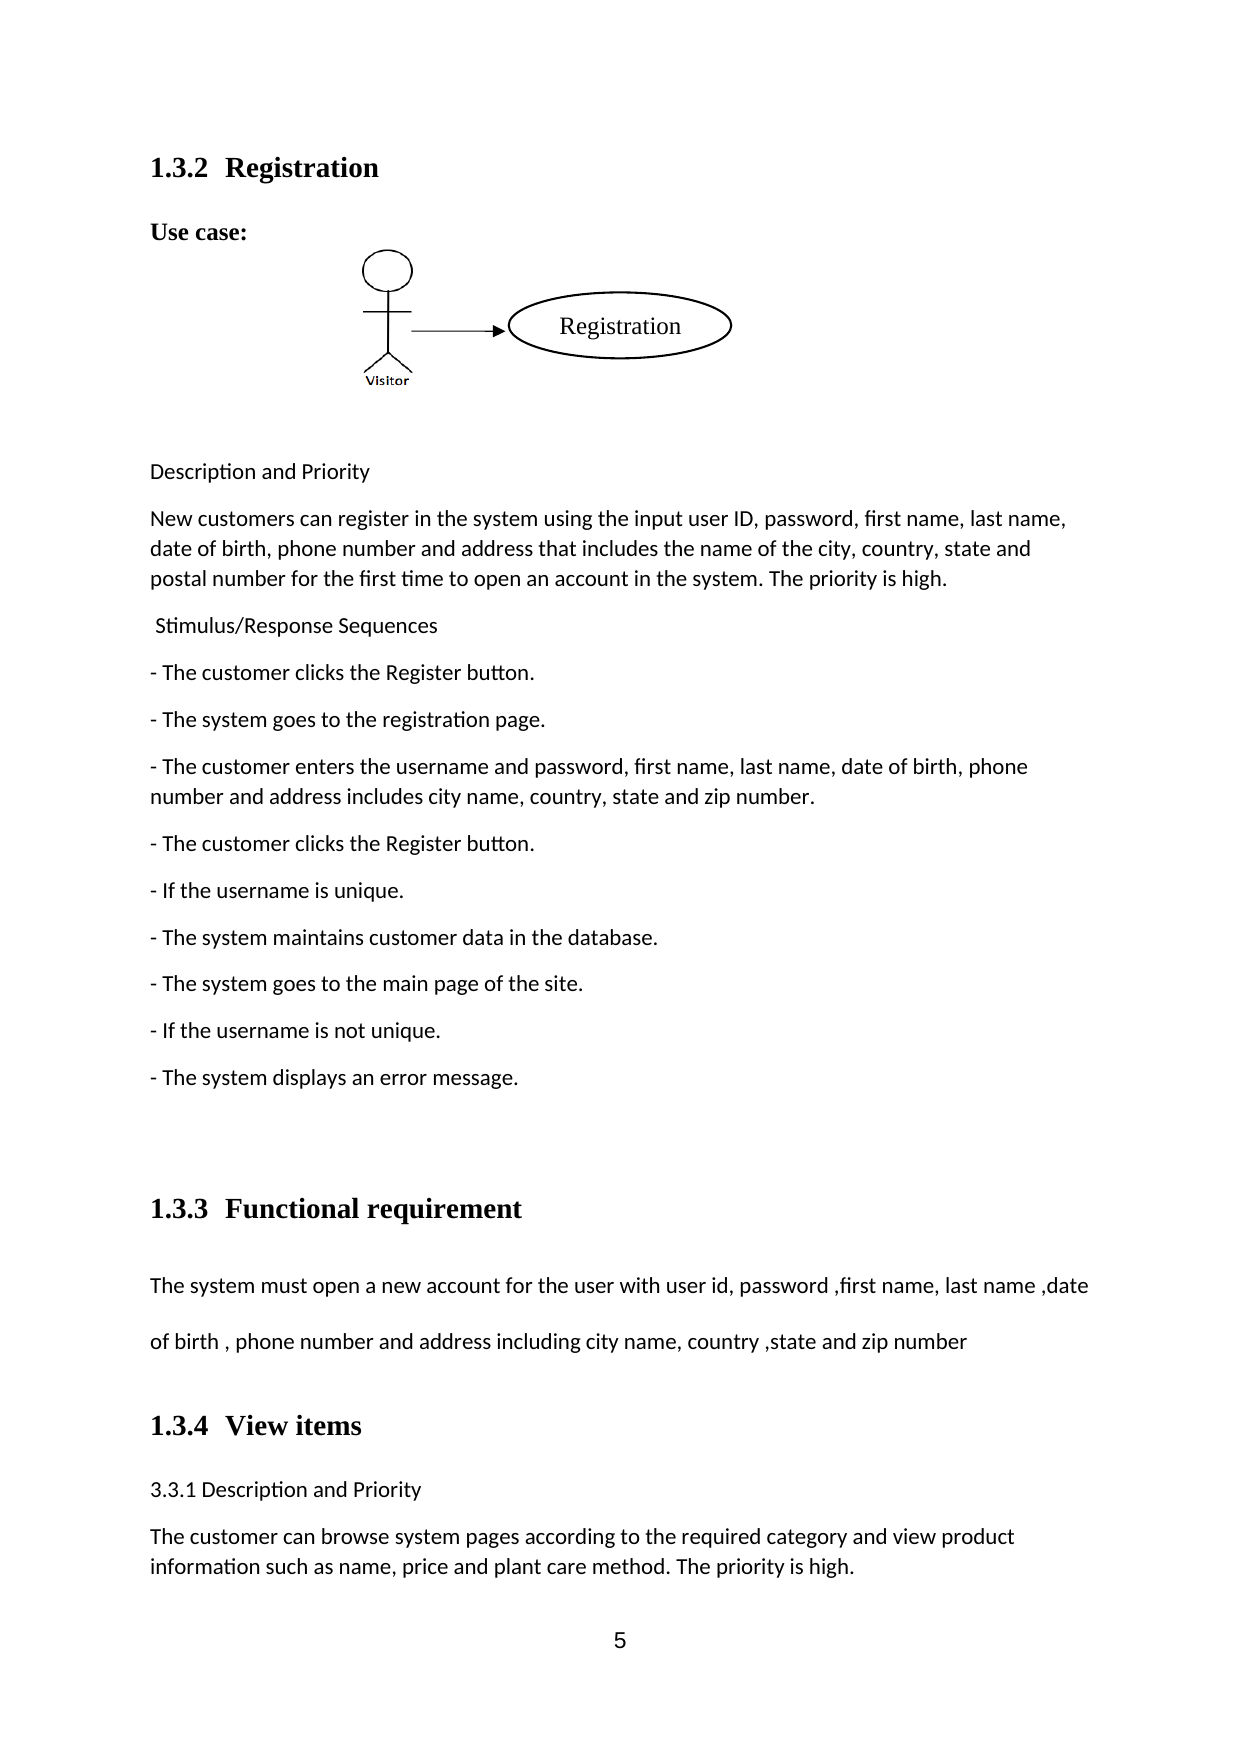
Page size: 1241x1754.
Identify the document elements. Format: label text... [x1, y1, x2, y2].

subtitle Registration [150, 150, 1090, 183]
text - If the username is not unique. [150, 1016, 1090, 1044]
text - The customer enters the username and password, first name, last name, date of birth, phone number and address includes city name, country, state and zip number. [150, 752, 1090, 810]
text Use case: [150, 217, 1090, 246]
text - If the username is unique. [150, 876, 1090, 904]
text - The system goes to the main page of the site. [150, 969, 1090, 998]
text - The system displays an error message. [150, 1063, 1090, 1091]
text Description and Priority [150, 457, 1090, 485]
text 3.3.1 Description and Priority [150, 1475, 1090, 1503]
text - The customer clicks the Register button. [150, 829, 1090, 857]
picture [347, 247, 428, 390]
text The system must open a new account for the user with user id, password ,first name, last name ,date of birth , phone number and address including city name, country ,state and zip number [150, 1271, 1090, 1355]
text - The system maintains customer data in the database. [150, 923, 1090, 951]
text Stimulus/Response Sequences [150, 611, 1090, 639]
text The customer can browse system pages according to the required category and view product information such as name, price and plant care method. The priority is high. [150, 1522, 1090, 1580]
text - The customer clicks the Register button. [150, 658, 1090, 686]
text New customers can register in the system using the input user ID, password, first name, last name, date of birth, phone number and address that includes the name of the city, country, state and postal number for the first time to open an account in the system. The priority is high. [150, 504, 1090, 592]
text - The system goes to the registration page. [150, 705, 1090, 733]
subtitle View items [150, 1408, 1090, 1441]
subtitle Functional requirement [150, 1191, 1090, 1225]
